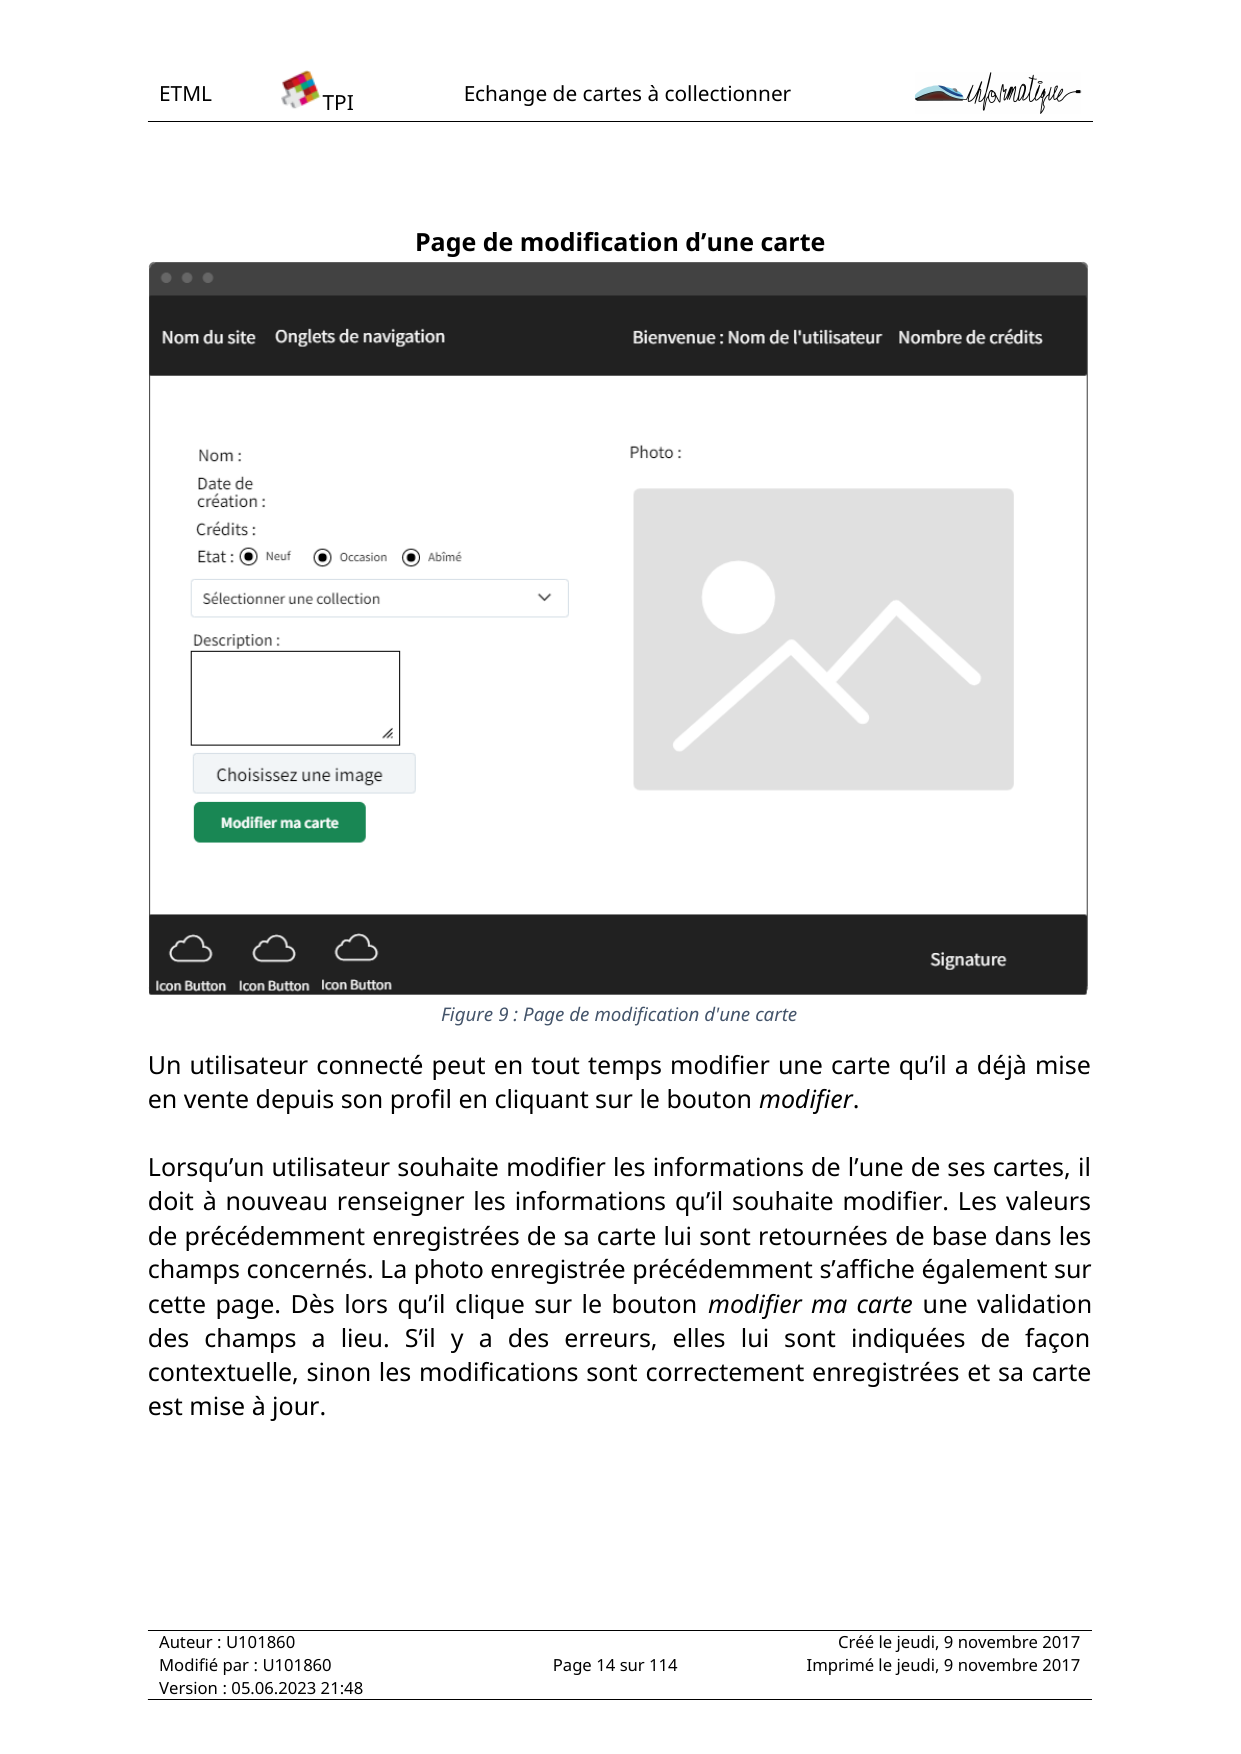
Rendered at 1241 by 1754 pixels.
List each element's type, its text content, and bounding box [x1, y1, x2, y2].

text Un utilisateur connecté peut en tout temps modifier une carte qu’il a déjà mise en vente depuis son profil en cliquant sur le bouton modifier. [148, 1048, 1092, 1116]
text Figure 9 : Page de modification d'une carte [148, 1002, 1092, 1027]
text Page de modification d’une carte [148, 224, 1092, 258]
picture [147, 258, 1093, 1002]
text Lorsqu’un utilisateur souhaite modifier les informations de l’une de ses cartes, il doit à nouveau renseigner les informations qu’il souhaite modifier. Les valeurs de précédemment enregistrées de sa carte lui sont retournées de base dans les champs concernés. La photo enregistrée précédemment s’affiche également sur cette page. Dès lors qu’il clique sur le bouton modifier ma carte une validation des champs a lieu. S’il y a des erreurs, elles lui sont indiquées de façon contextuelle, sinon les modifications sont correctement enregistrées et sa carte est mise à jour. [148, 1150, 1092, 1422]
picture [276, 69, 323, 111]
